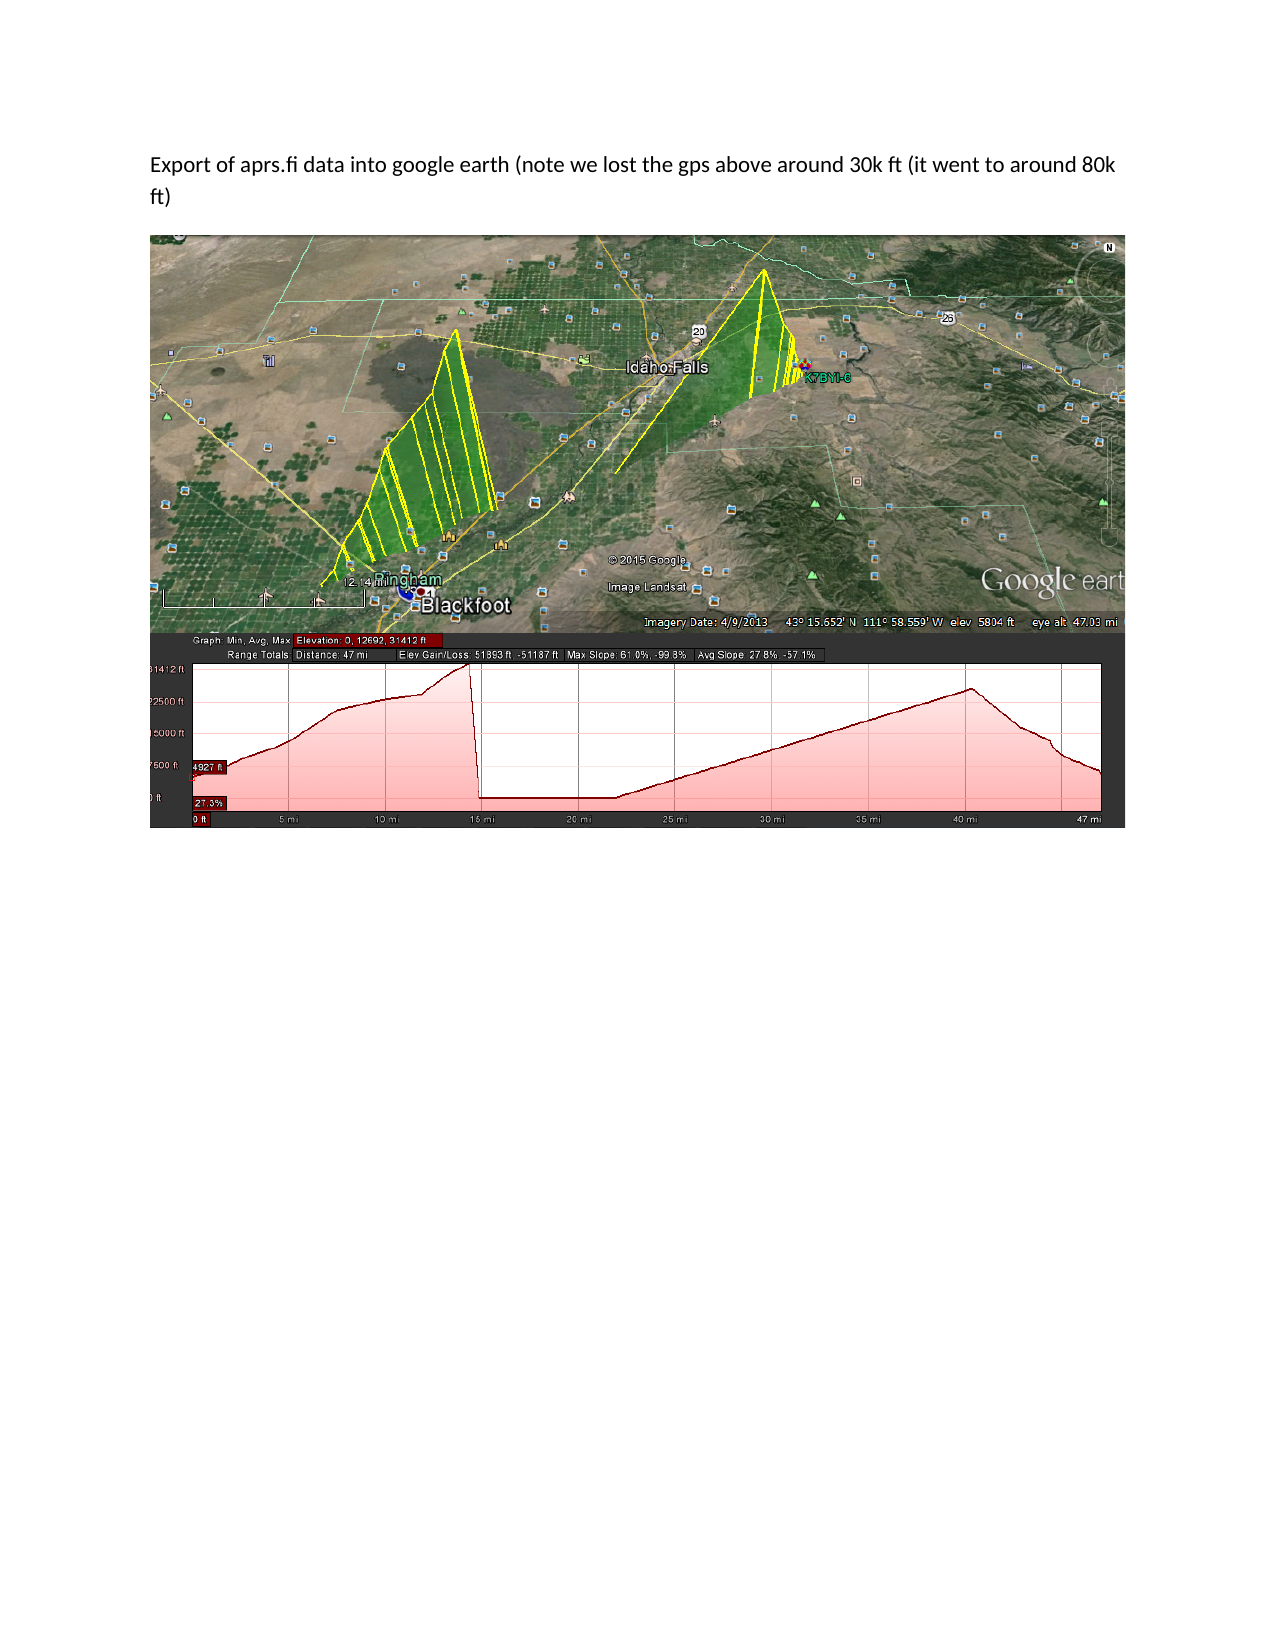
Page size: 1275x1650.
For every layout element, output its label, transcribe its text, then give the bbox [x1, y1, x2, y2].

picture [150, 235, 1125, 828]
text Export of aprs.fi data into google earth (note we lost the gps above around 30k ft (it went to around 80k ft) [150, 150, 1125, 210]
